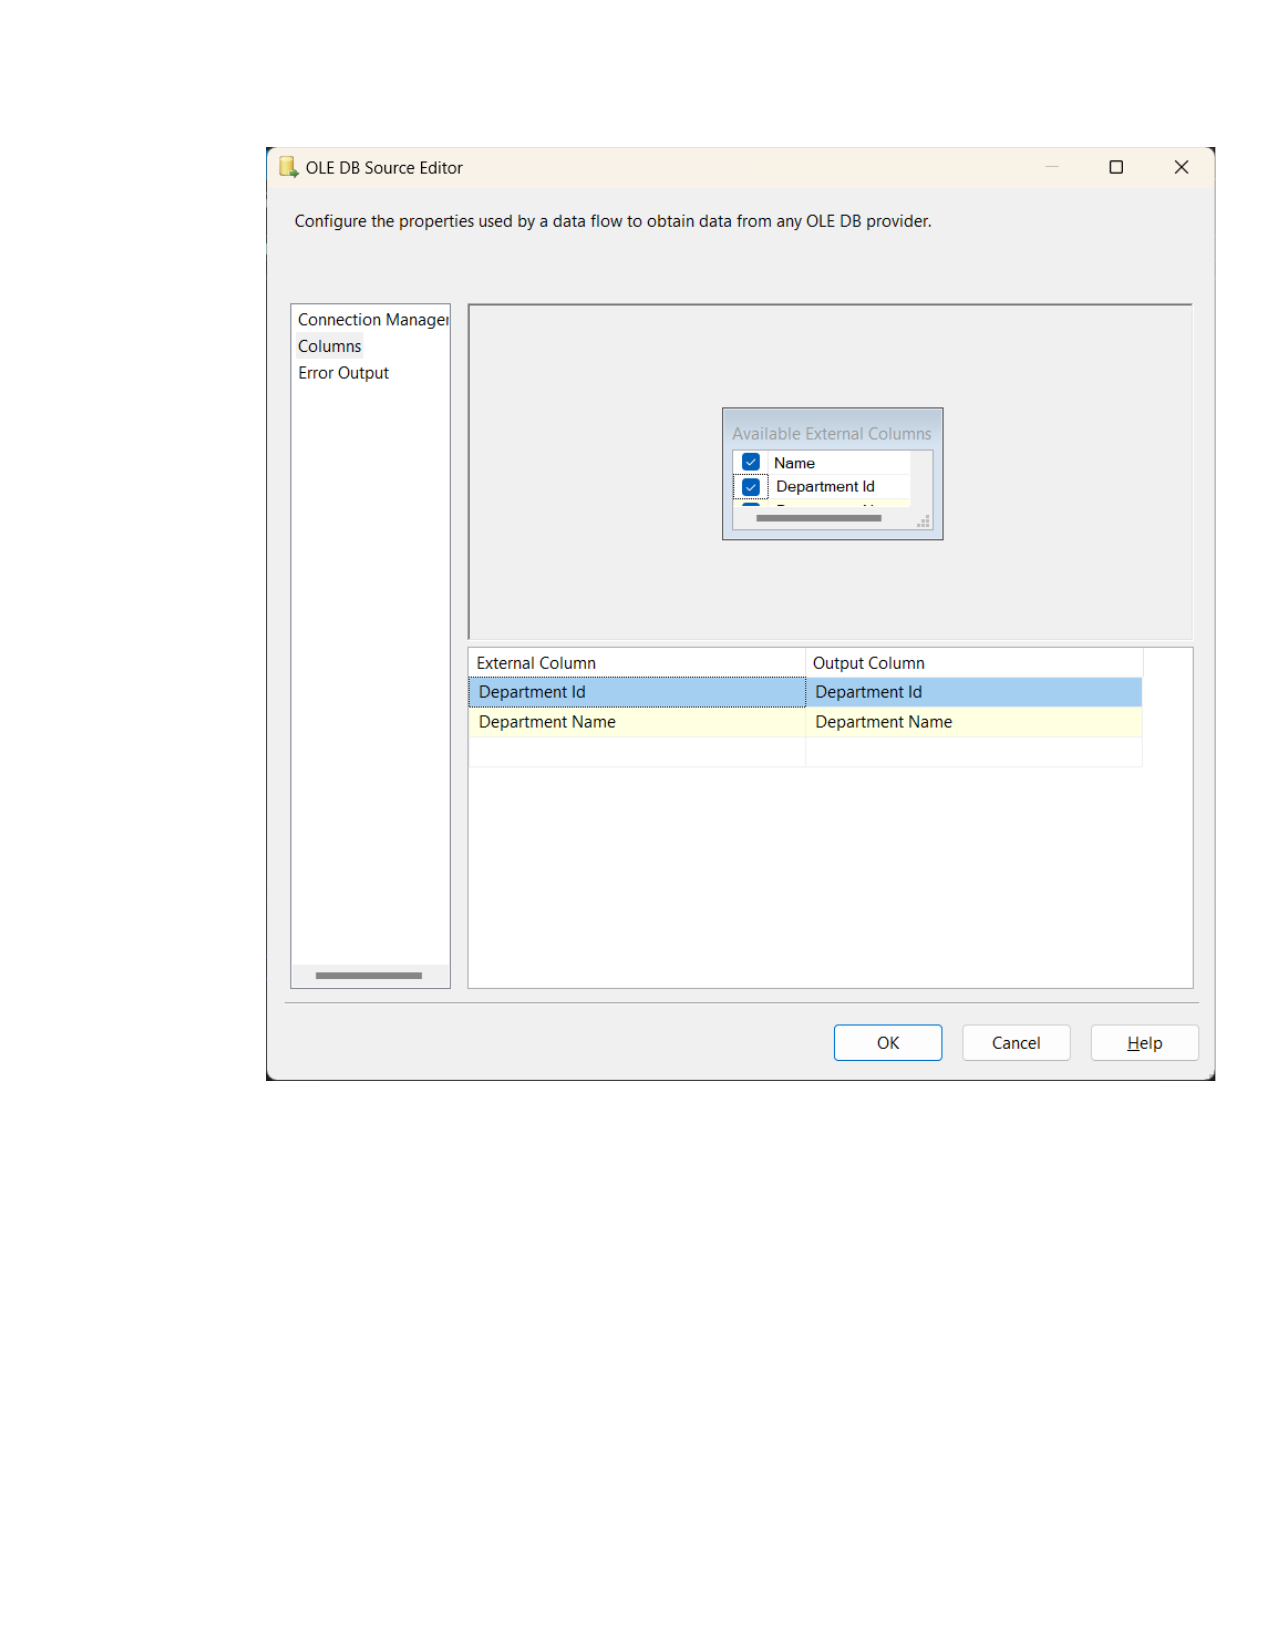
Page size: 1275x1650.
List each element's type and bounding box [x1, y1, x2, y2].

picture [266, 147, 1216, 1081]
